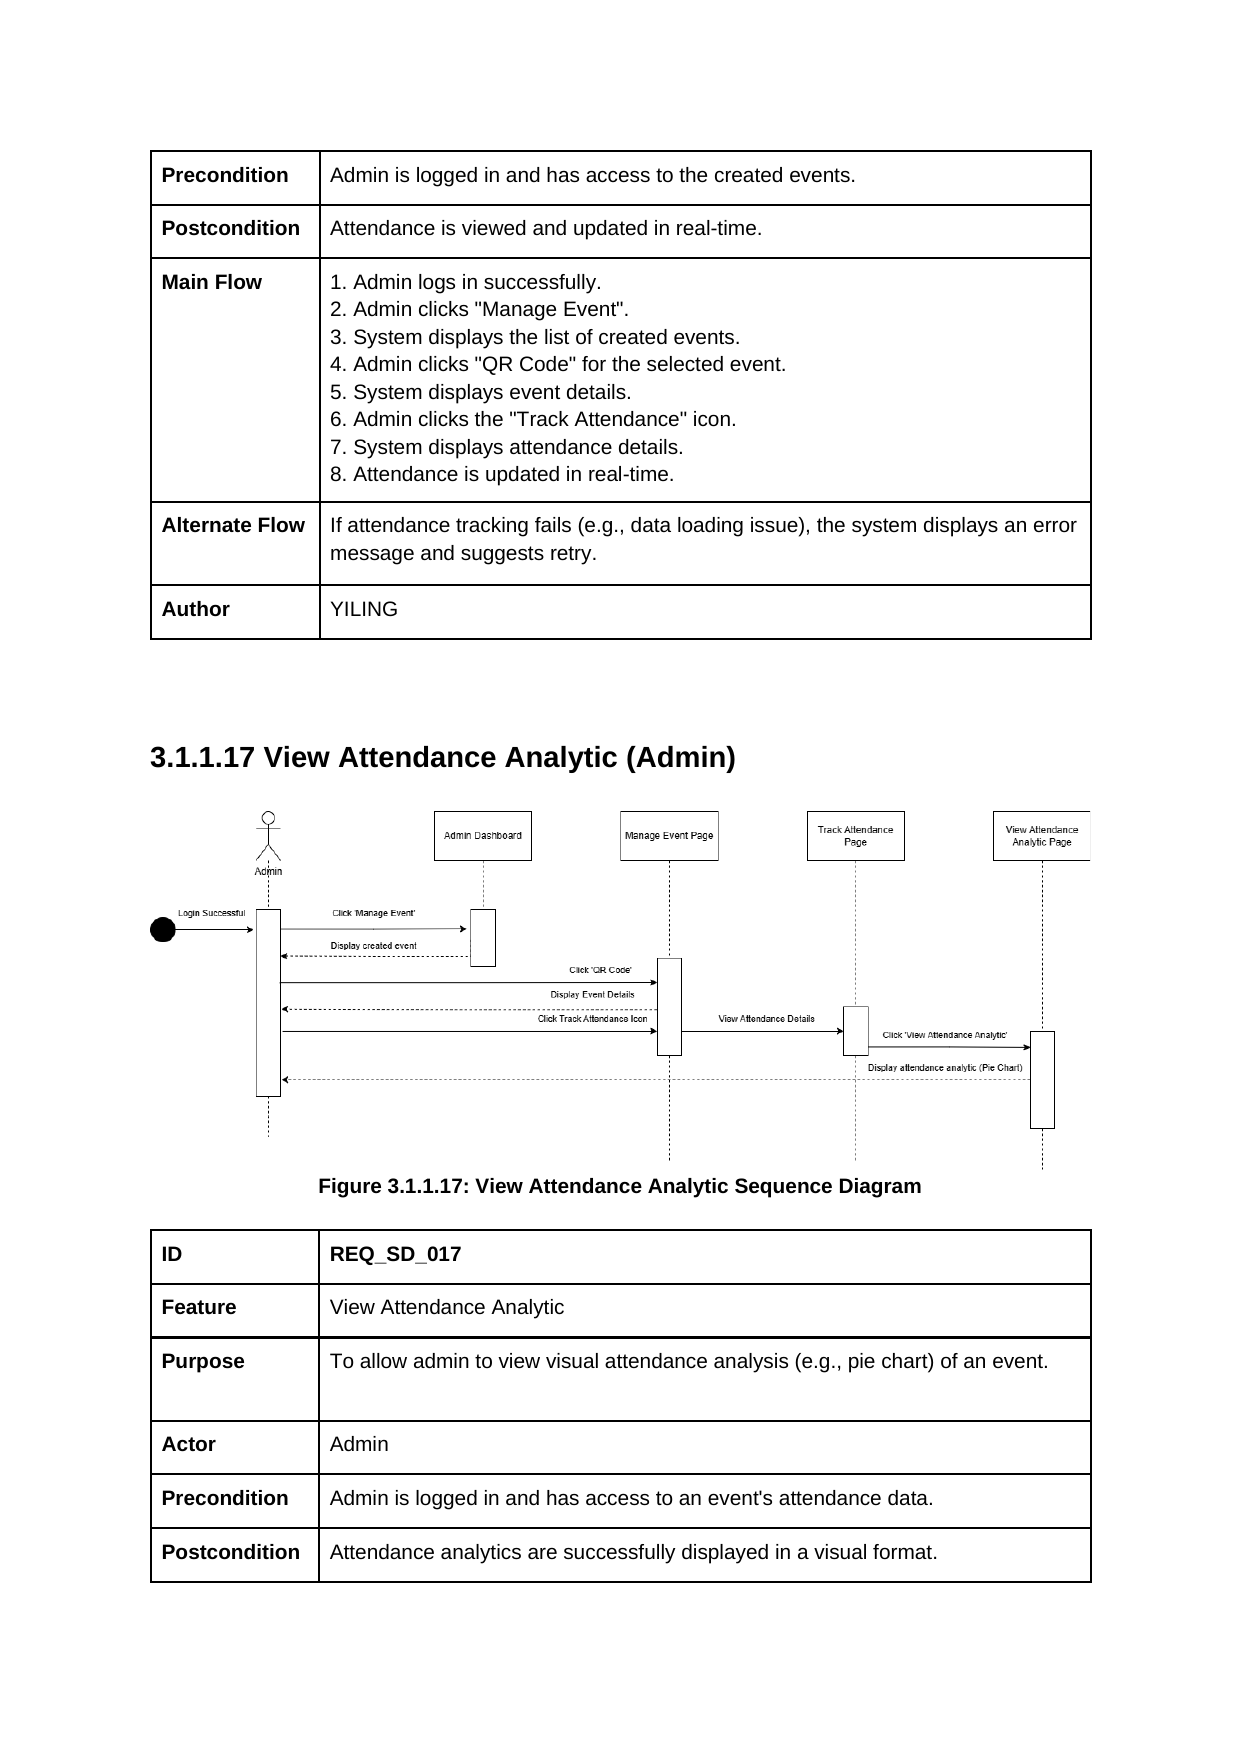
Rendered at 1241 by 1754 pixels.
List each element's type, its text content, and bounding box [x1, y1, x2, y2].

table_cell Feature [152, 1285, 318, 1336]
table_cell To allow admin to view visual attendance analysis (e.g., pie chart) of an event. [320, 1339, 1090, 1420]
table_cell If attendance tracking fails (e.g., data loading issue), the system displays an error message and suggests retry. [321, 503, 1090, 584]
table_header ID [152, 1231, 318, 1283]
table_cell YILING [321, 586, 1090, 637]
table_cell Precondition [152, 1475, 318, 1527]
table_cell Admin is logged in and has access to the created events. [321, 152, 1090, 204]
table_cell Alternate Flow [152, 503, 319, 584]
table_cell Actor [152, 1422, 318, 1473]
text Figure 3.1.1.17: View Attendance Analytic Sequence Diagram [150, 1174, 1090, 1198]
picture [150, 811, 1091, 1171]
table_cell Author [152, 586, 319, 637]
table_cell Postcondition [152, 1529, 318, 1581]
table_cell Attendance analytics are successfully displayed in a visual format. [320, 1529, 1090, 1581]
table_cell Postcondition [152, 206, 319, 257]
table_cell Admin is logged in and has access to an event's attendance data. [320, 1475, 1090, 1527]
table_cell Precondition [152, 152, 319, 204]
subtitle 3.1.1.17 View Attendance Analytic (Admin) [150, 740, 1090, 773]
table_cell Admin [320, 1422, 1090, 1473]
table_cell Main Flow [152, 259, 319, 501]
table_cell View Attendance Analytic [320, 1285, 1090, 1336]
table_cell 1. Admin logs in successfully. 2. Admin clicks "Manage Event". 3. System displays the list of created events. 4. Admin clicks "QR Code" for the selected event. 5. System displays event details. 6. Admin clicks the "Track Attendance" icon. 7. System displays attendance details. 8. Attendance is updated in real-time. [321, 259, 1090, 501]
table_cell Purpose [152, 1339, 318, 1420]
table_cell Attendance is viewed and updated in real-time. [321, 206, 1090, 257]
table_header REQ_SD_017 [320, 1231, 1090, 1283]
